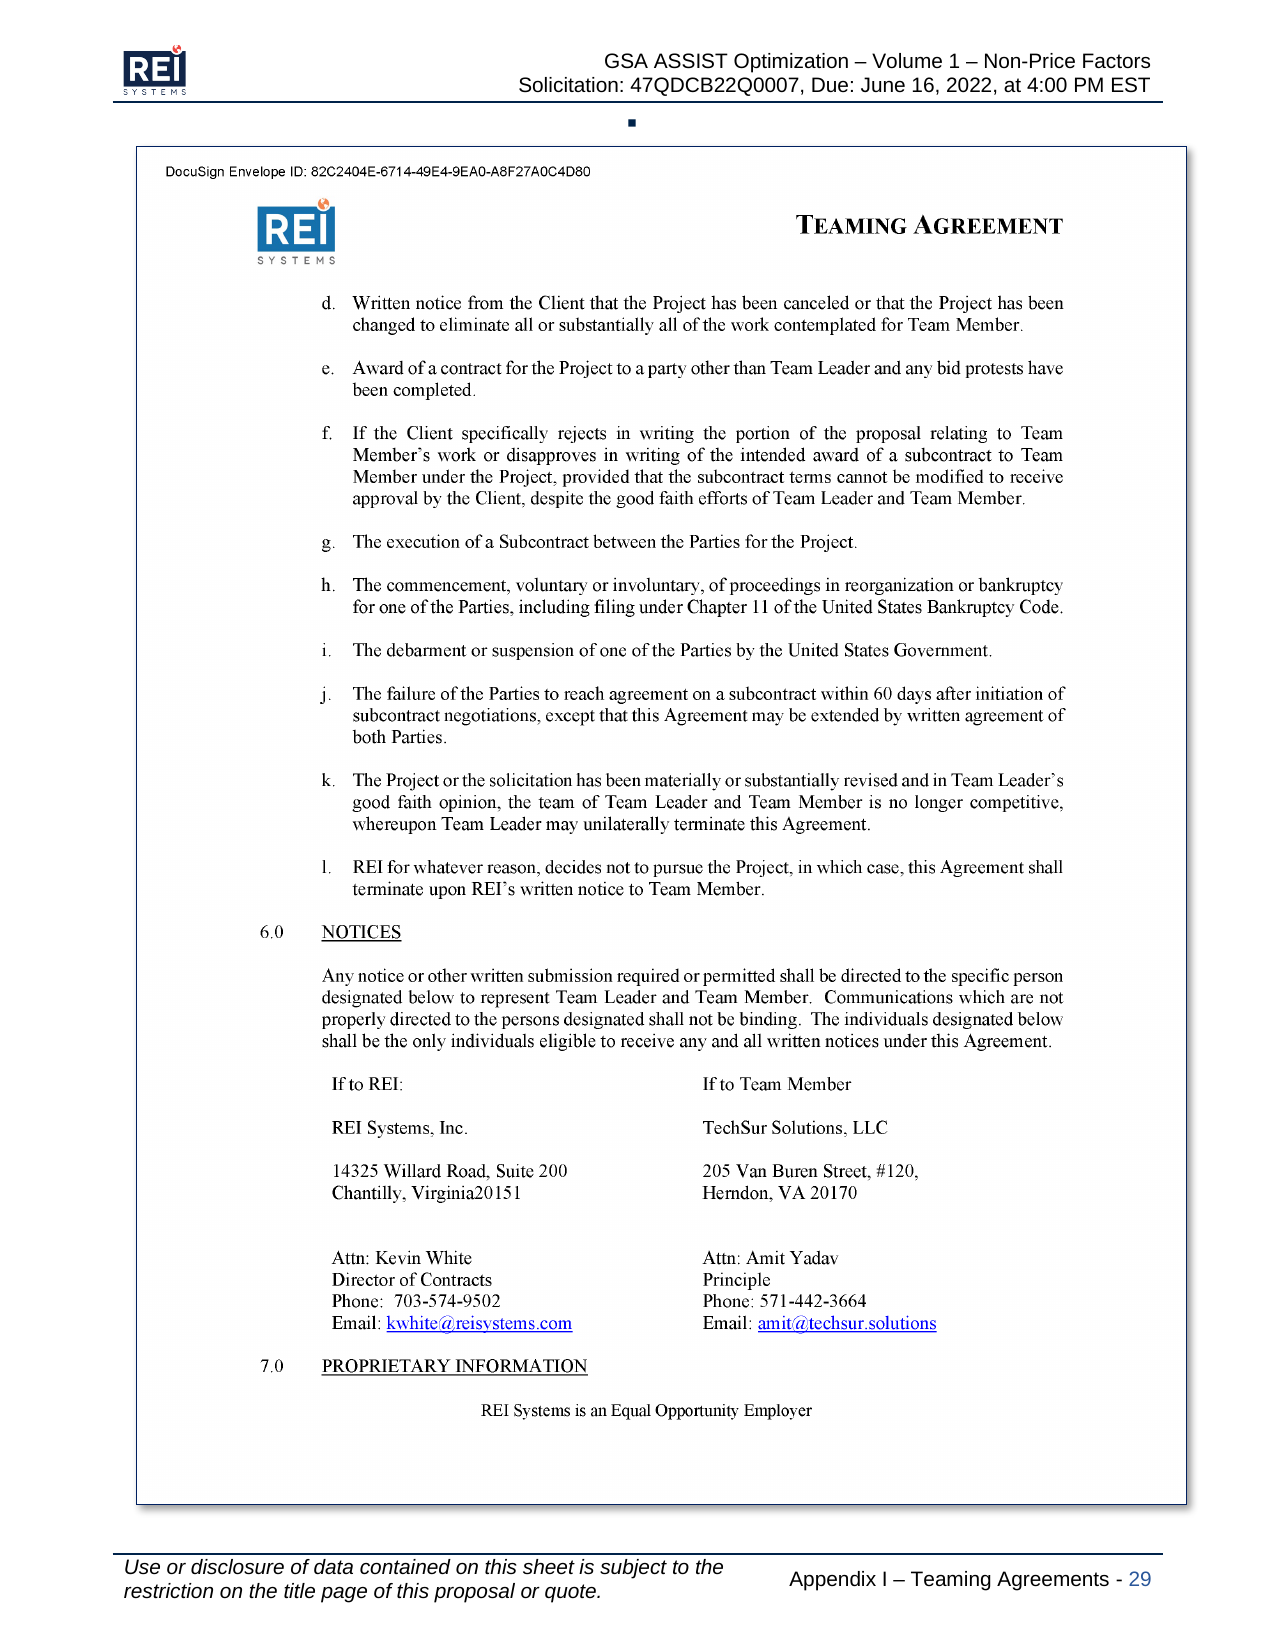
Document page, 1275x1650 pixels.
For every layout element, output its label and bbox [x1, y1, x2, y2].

picture [137, 147, 1186, 1504]
picture [123, 45, 186, 95]
